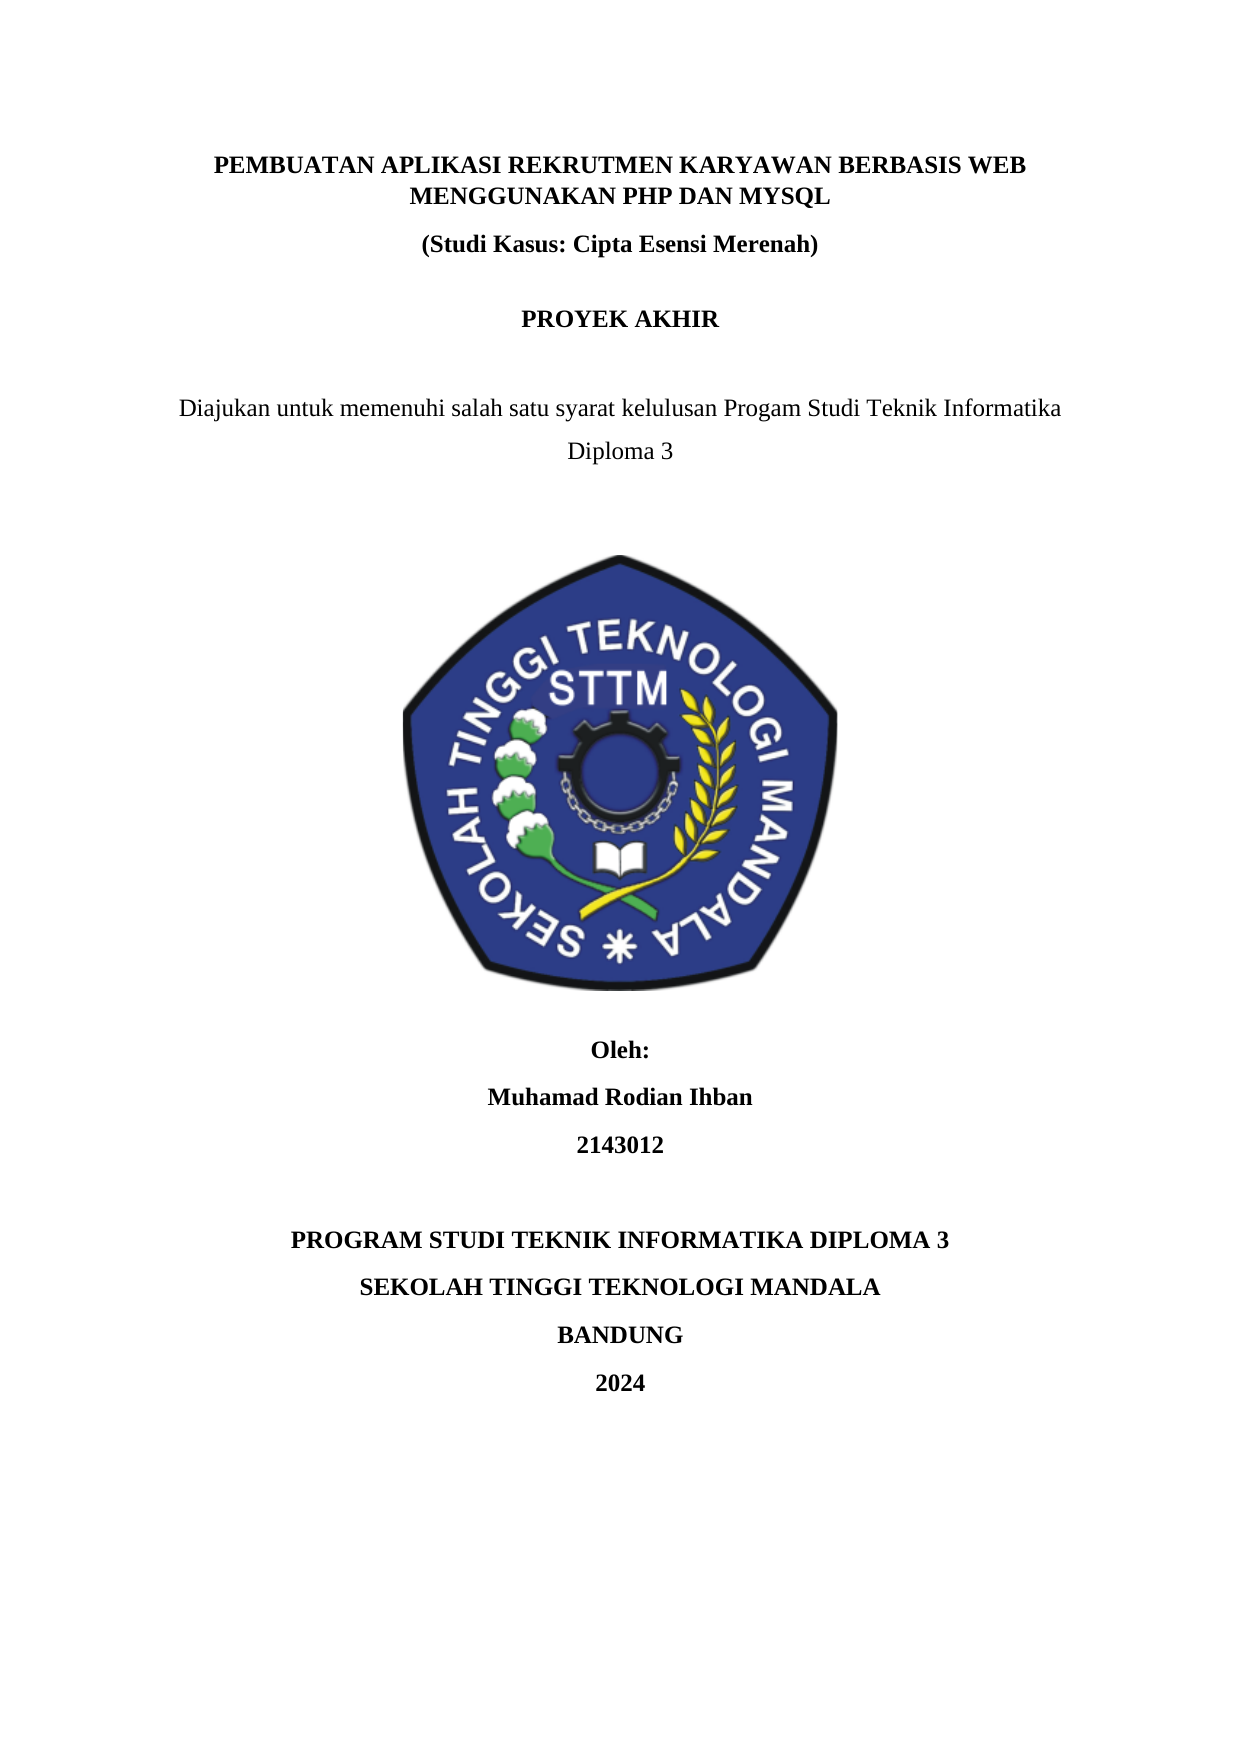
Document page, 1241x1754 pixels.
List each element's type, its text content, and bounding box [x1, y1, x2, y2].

text Diajukan untuk memenuhi salah satu syarat kelulusan Progam Studi Teknik Informatika Diploma 3 [150, 393, 1090, 465]
text SEKOLAH TINGGI TEKNOLOGI MANDALA [150, 1272, 1090, 1301]
text 2143012 [150, 1130, 1090, 1159]
text PROGRAM STUDI TEKNIK INFORMATIKA DIPLOMA 3 [150, 1225, 1090, 1253]
text BANDUNG [150, 1320, 1090, 1349]
text PROYEK AKHIR [150, 304, 1090, 333]
text 2024 [150, 1368, 1090, 1397]
picture [402, 555, 838, 991]
text (Studi Kasus: Cipta Esensi Merenah) [150, 229, 1090, 257]
text Muhamad Rodian Ihban [150, 1082, 1090, 1111]
text PEMBUATAN APLIKASI REKRUTMEN KARYAWAN BERBASIS WEB MENGGUNAKAN PHP DAN MYSQL [150, 150, 1090, 210]
text Oleh: [150, 1035, 1090, 1063]
